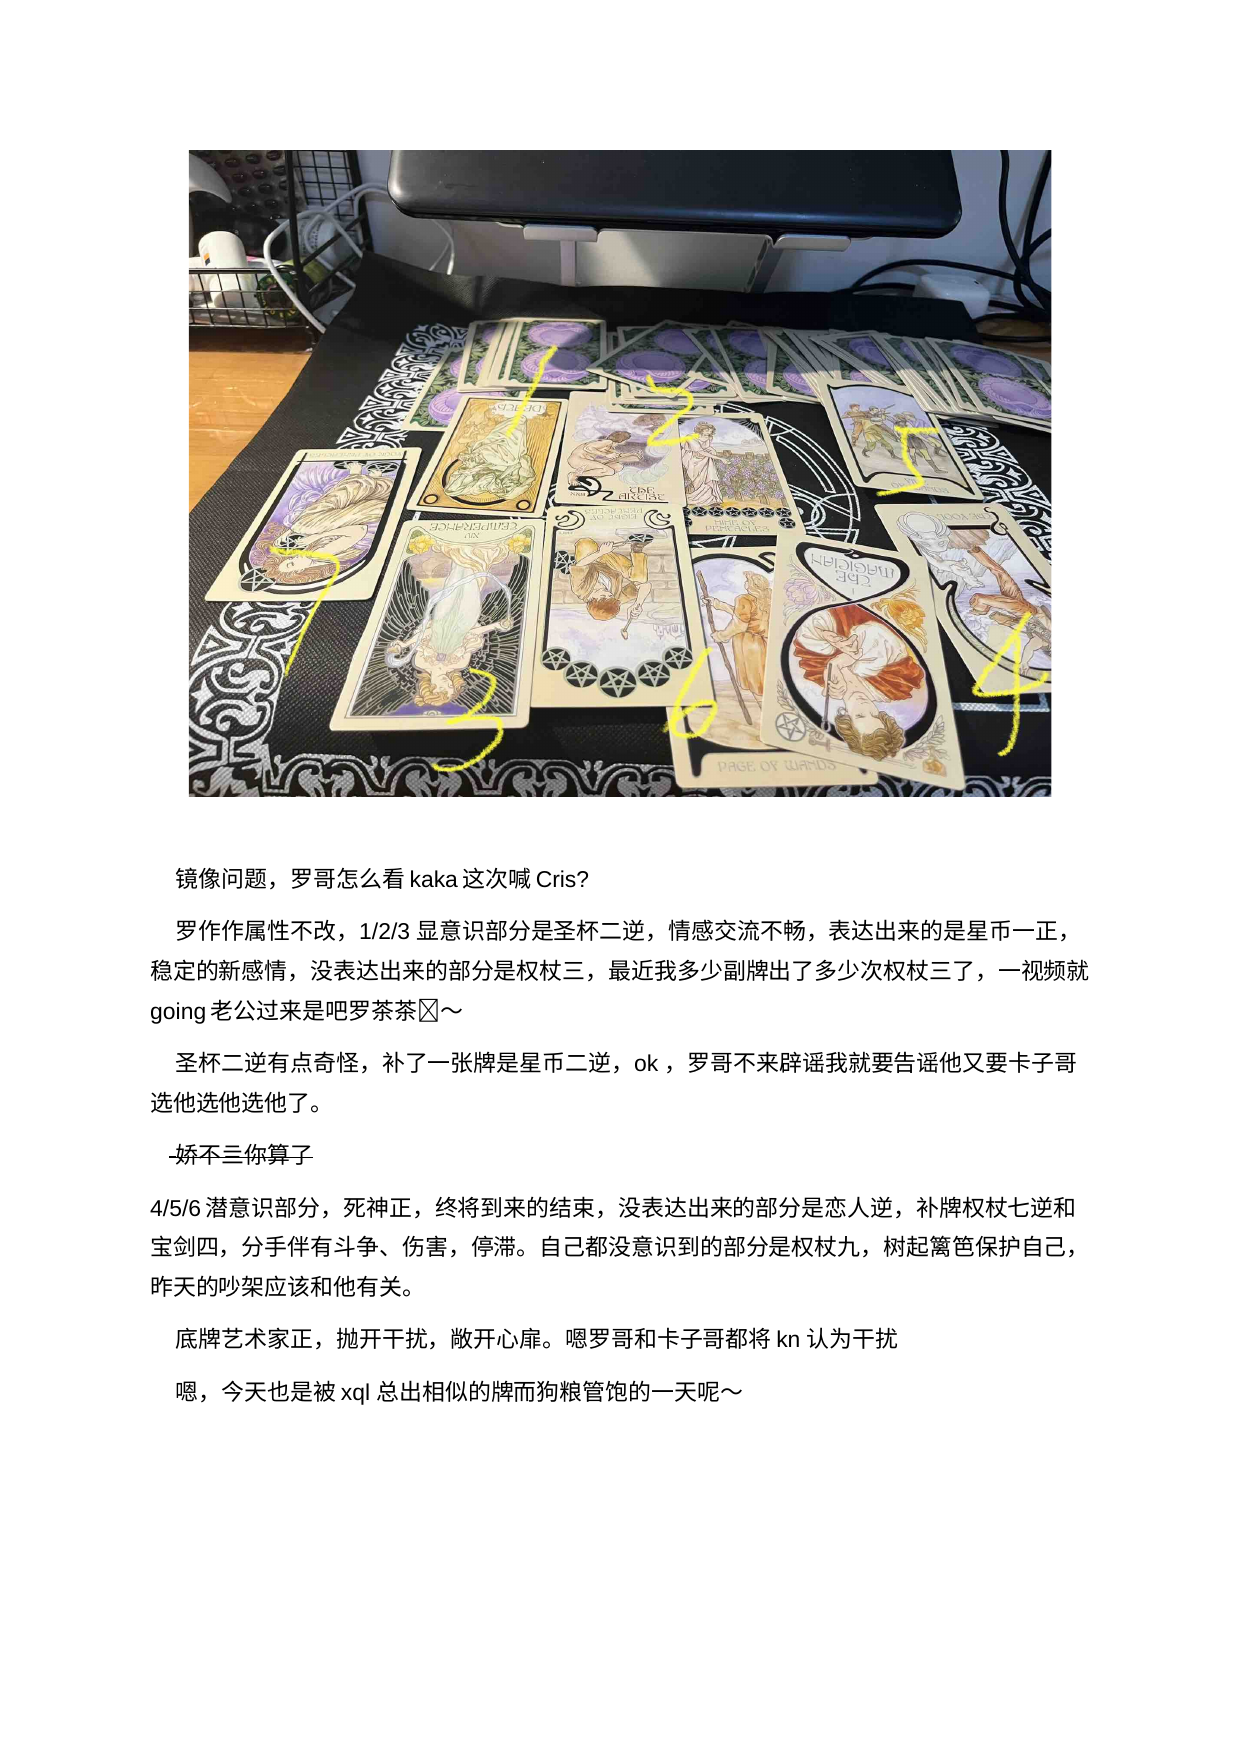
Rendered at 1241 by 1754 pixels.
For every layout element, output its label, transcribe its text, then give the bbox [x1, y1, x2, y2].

text 底牌艺术家正，抛开干扰，敞开心扉。嗯罗哥和卡子哥都将kn 认为干扰 [150, 1321, 1090, 1354]
text 圣杯二逆有点奇怪，补了一张牌是星币二逆，ok ，罗哥不来辟谣我就要告谣他又要卡子哥选他选他选他了。 [150, 1045, 1090, 1118]
text 罗作作属性不改，1/2/3 显意识部分是圣杯二逆，情感交流不畅，表达出来的是星币一正，稳定的新感情，没表达出来的部分是权杖三，最近我多少副牌出了多少次权杖三了，一视频就going老公过来是吧罗茶茶🍵～ [150, 913, 1090, 1026]
text 4/5/6潜意识部分，死神正，终将到来的结束，没表达出来的部分是恋人逆，补牌权杖七逆和宝剑四，分手伴有斗争、伤害，停滞。自己都没意识到的部分是权杖九，树起篱笆保护自己，昨天的吵架应该和他有关。 [150, 1189, 1090, 1302]
text 嗯，今天也是被xql 总出相似的牌而狗粮管饱的一天呢～ [150, 1374, 1090, 1407]
picture [188, 150, 1052, 797]
text 镜像问题，罗哥怎么看kaka这次喊Cris? [150, 861, 1090, 894]
text 娇不亖你算了 [150, 1137, 1090, 1170]
